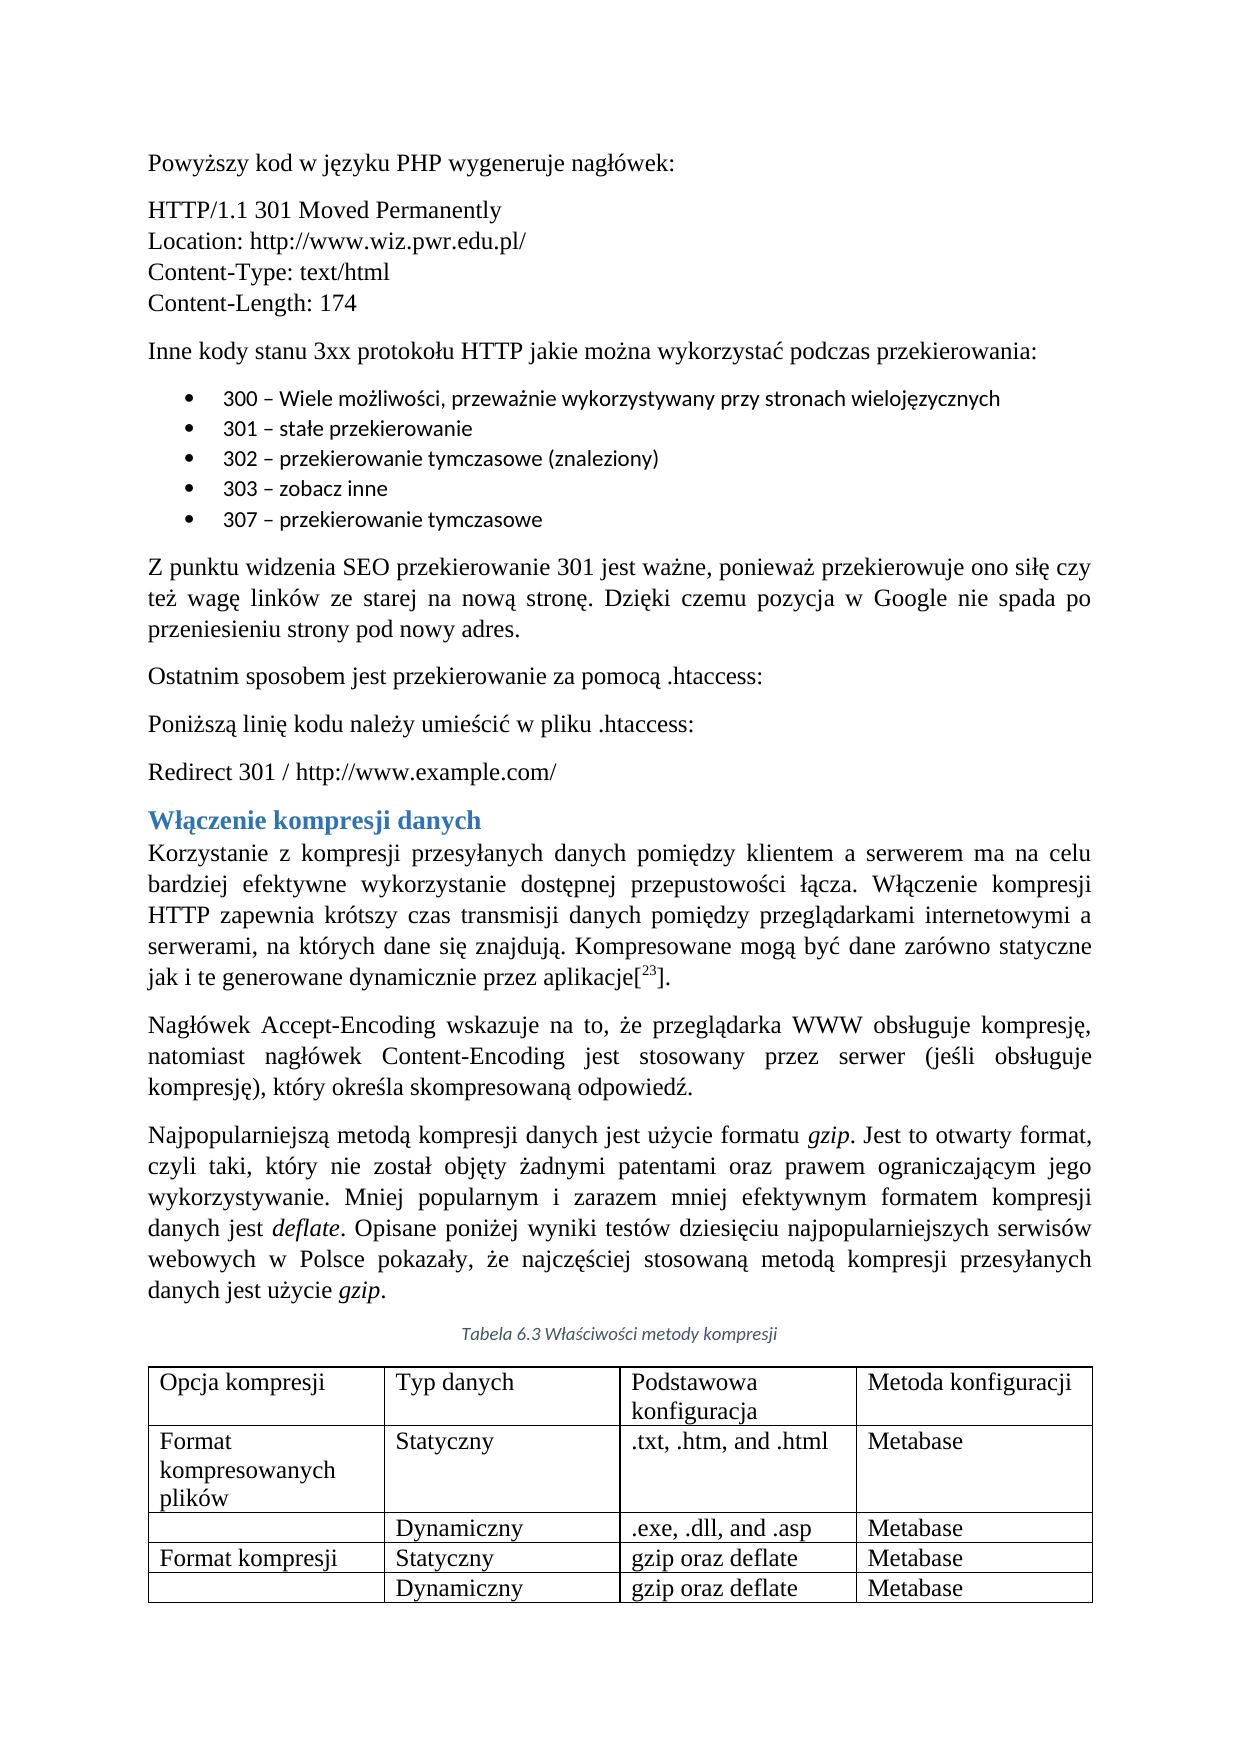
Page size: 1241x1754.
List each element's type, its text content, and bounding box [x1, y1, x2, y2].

table_cell Statyczny [385, 1426, 619, 1512]
list 301 – stałe przekierowanie [185, 414, 1093, 442]
table_cell Dynamiczny [385, 1573, 619, 1602]
table_cell [149, 1573, 384, 1602]
text Inne kody stanu 3xx protokołu HTTP jakie można wykorzystać podczas przekierowania: [148, 336, 1093, 365]
table_header Typ danych [385, 1368, 619, 1425]
table_header Opcja kompresji [149, 1368, 384, 1425]
text Powyższy kod w języku PHP wygeneruje nagłówek: [148, 148, 1093, 176]
text Redirect 301 / http://www.example.com/ [148, 757, 1093, 786]
table_cell Format kompresowanych plików [149, 1426, 384, 1512]
subtitle Włączenie kompresji danych [148, 804, 1093, 836]
table_cell .exe, .dll, and .asp [621, 1513, 856, 1542]
table_header Metoda konfiguracji [857, 1368, 1092, 1425]
text Z punktu widzenia SEO przekierowanie 301 jest ważne, ponieważ przekierowuje ono siłę czy też wagę linków ze starej na nową stronę. Dzięki czemu pozycja w Google nie spada po przeniesieniu strony pod nowy adres. [148, 552, 1093, 642]
text Nagłówek Accept-Encoding wskazuje na to, że przeglądarka WWW obsługuje kompresję, natomiast nagłówek Content-Encoding jest stosowany przez serwer (jeśli obsługuje kompresję), który określa skompresowaną odpowiedź. [148, 1010, 1093, 1101]
table_cell Metabase [857, 1543, 1092, 1572]
table_cell Dynamiczny [385, 1513, 619, 1542]
table_cell Metabase [857, 1513, 1092, 1542]
list 302 – przekierowanie tymczasowe (znaleziony) [185, 444, 1093, 472]
text HTTP/1.1 301 Moved Permanently Location: http://www.wiz.pwr.edu.pl/ Content-Type: text/html Content-Length: 174 [148, 195, 1093, 317]
text Najpopularniejszą metodą kompresji danych jest użycie formatu gzip. Jest to otwarty format, czyli taki, który nie został objęty żadnymi patentami oraz prawem ograniczającym jego wykorzystywanie. Mniej popularnym i zarazem mniej efektywnym formatem kompresji danych jest deflate. Opisane poniżej wyniki testów dziesięciu najpopularniejszych serwisów webowych w Polsce pokazały, że najczęściej stosowaną metodą kompresji przesyłanych danych jest użycie gzip. [148, 1120, 1093, 1304]
table_cell [149, 1513, 384, 1542]
table_cell Metabase [857, 1573, 1092, 1602]
list 303 – zobacz inne [185, 474, 1093, 502]
table_header Podstawowa konfiguracja [621, 1368, 856, 1425]
table_cell gzip oraz deflate [621, 1543, 856, 1572]
table_cell Format kompresji [149, 1543, 384, 1572]
table_cell Metabase [857, 1426, 1092, 1512]
table_cell gzip oraz deflate [621, 1573, 856, 1602]
table_cell .txt, .htm, and .html [621, 1426, 856, 1512]
list 300 – Wiele możliwości, przeważnie wykorzystywany przy stronach wielojęzycznych [185, 384, 1093, 412]
table_cell Statyczny [385, 1543, 619, 1572]
text Poniższą linię kodu należy umieścić w pliku .htaccess: [148, 709, 1093, 738]
text Korzystanie z kompresji przesyłanych danych pomiędzy klientem a serwerem ma na celu bardziej efektywne wykorzystanie dostępnej przepustowości łącza. Włączenie kompresji HTTP zapewnia krótszy czas transmisji danych pomiędzy przeglądarkami internetowymi a serwerami, na których dane się znajdują. Kompresowane mogą być dane zarówno statyczne jak i te generowane dynamicznie przez aplikacje[]. [148, 838, 1093, 991]
text Ostatnim sposobem jest przekierowanie za pomocą .htaccess: [148, 661, 1093, 690]
list 307 – przekierowanie tymczasowe [185, 505, 1093, 533]
